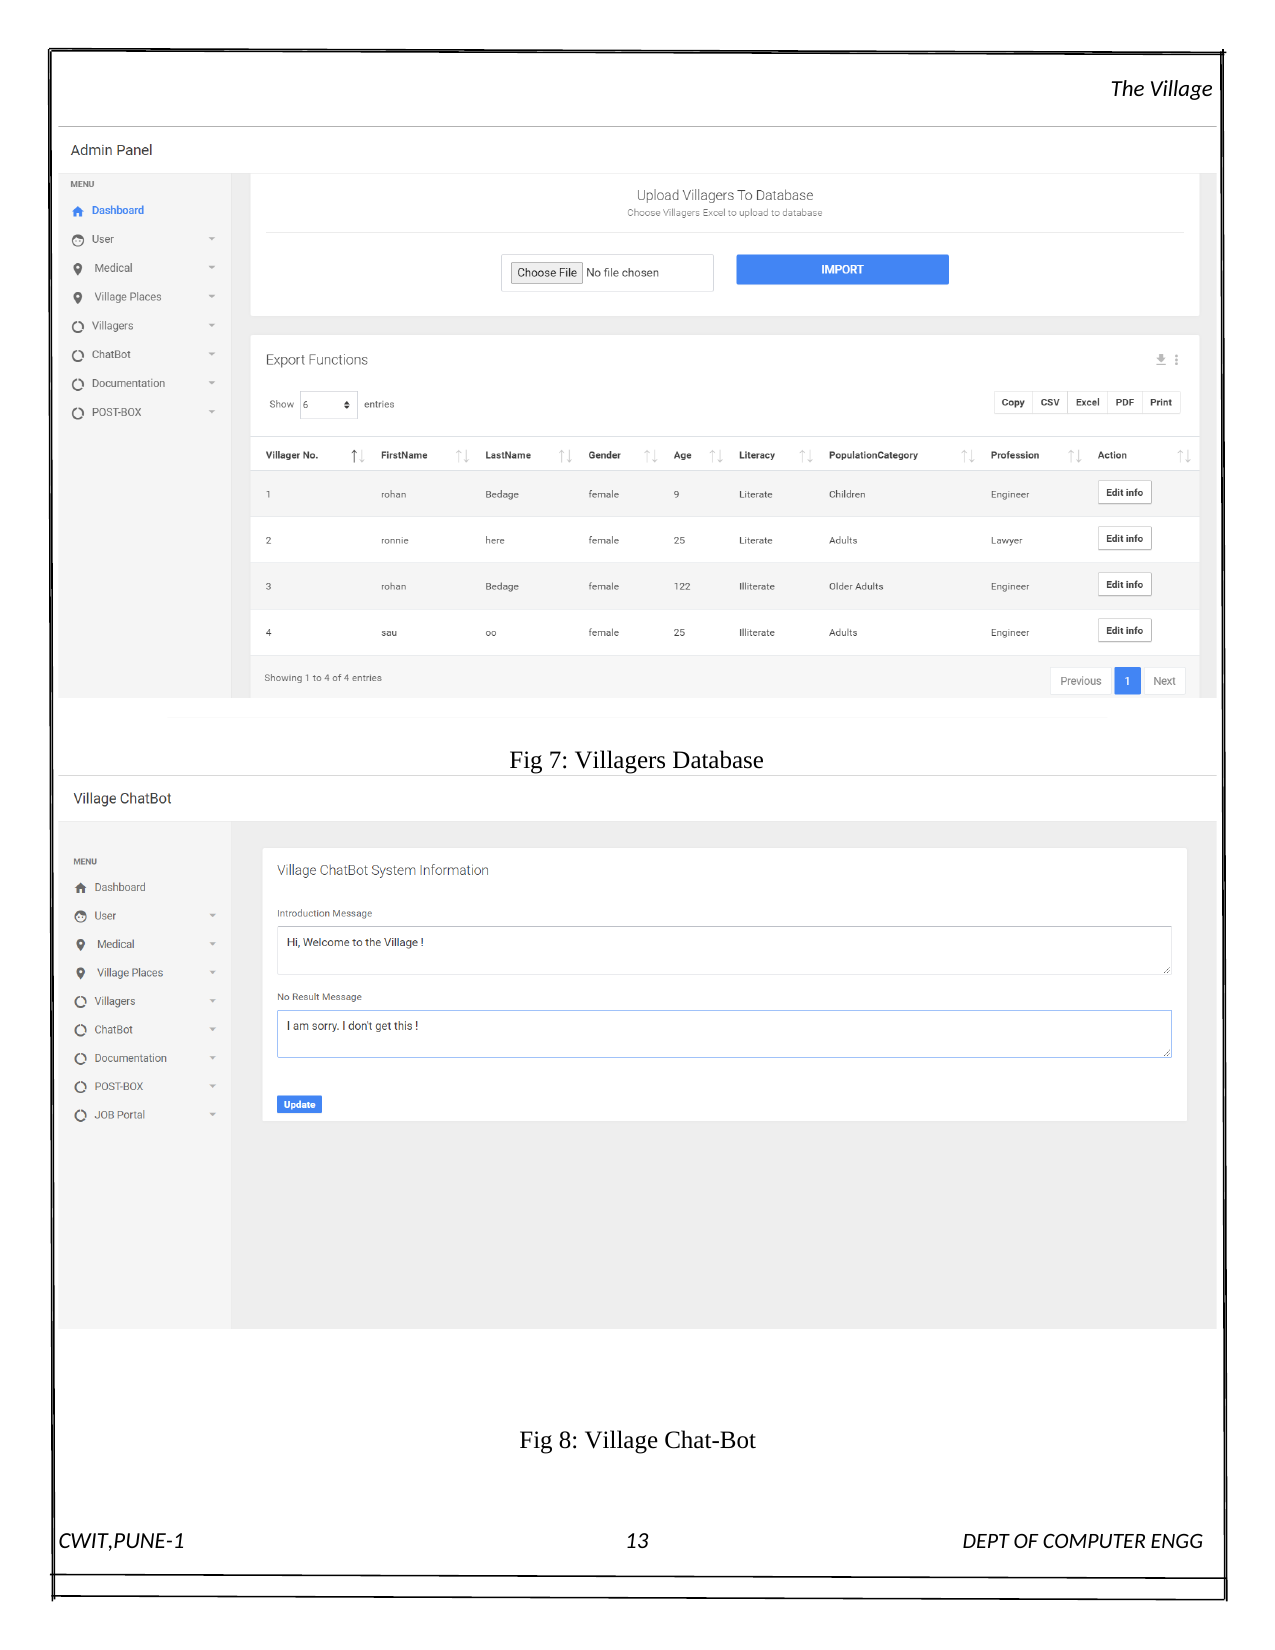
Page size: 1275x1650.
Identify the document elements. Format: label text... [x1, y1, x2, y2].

picture [58, 774, 1217, 1425]
text CWIT,PUNE-1 13 DEPT OF COMPUTER ENGG [58, 1526, 1217, 1554]
text The Village [848, 74, 1217, 103]
text Fig 7: Villagers Database [58, 746, 1214, 774]
text Fig 8: Village Chat-Bot [58, 1425, 1217, 1453]
picture [58, 126, 1217, 718]
